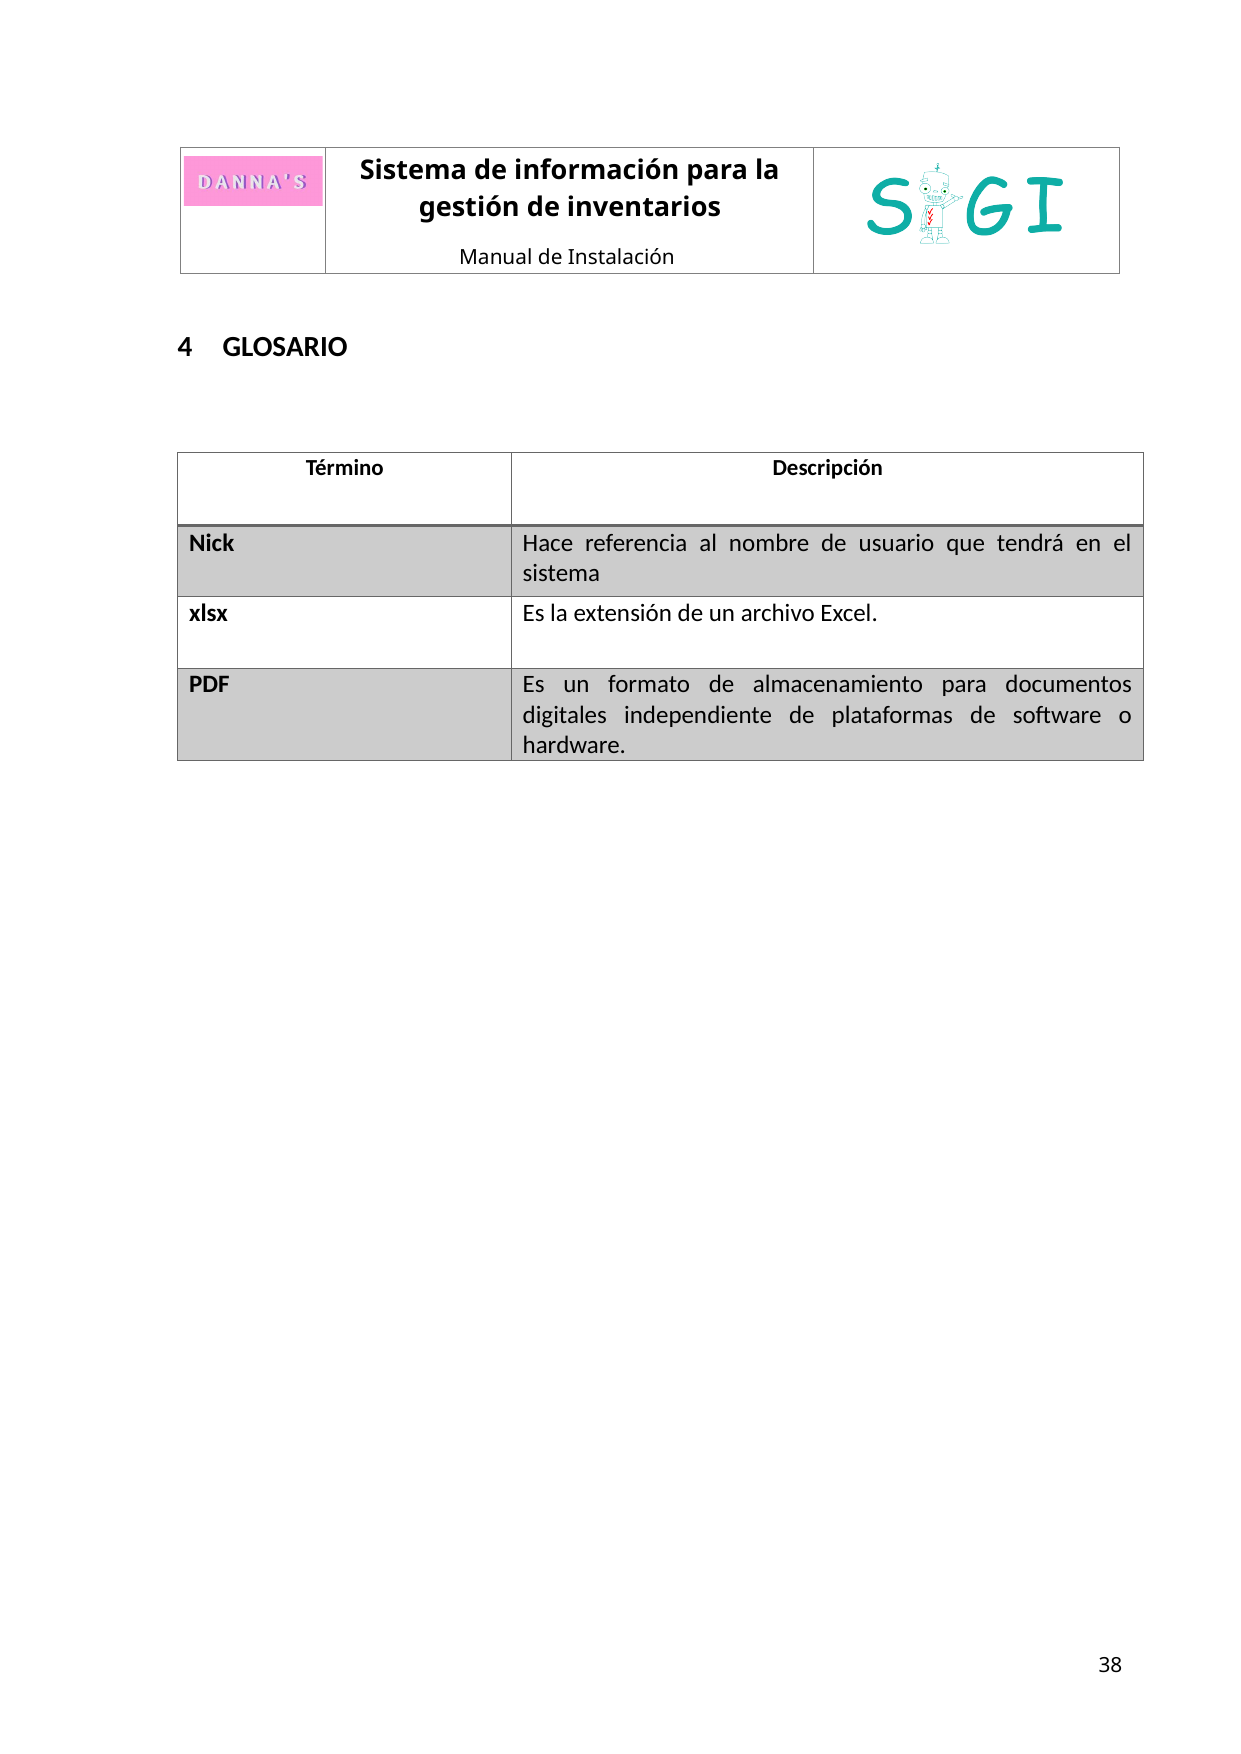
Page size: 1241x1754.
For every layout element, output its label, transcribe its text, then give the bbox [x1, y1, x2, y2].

picture [183, 156, 323, 206]
table_cell Nick [178, 527, 511, 596]
table_cell Hace referencia al nombre de usuario que tendrá en el sistema [512, 527, 1143, 596]
table_cell PDF [178, 669, 511, 760]
subtitle GLOSARIO [177, 328, 1122, 363]
picture [862, 163, 1065, 257]
table_header Descripción [512, 453, 1143, 524]
table_cell Es la extensión de un archivo Excel. [512, 597, 1143, 667]
table_header Término [178, 453, 511, 524]
table_cell Es un formato de almacenamiento para documentos digitales independiente de plataformas de software o hardware. [512, 669, 1143, 760]
table_cell xlsx [178, 597, 511, 667]
